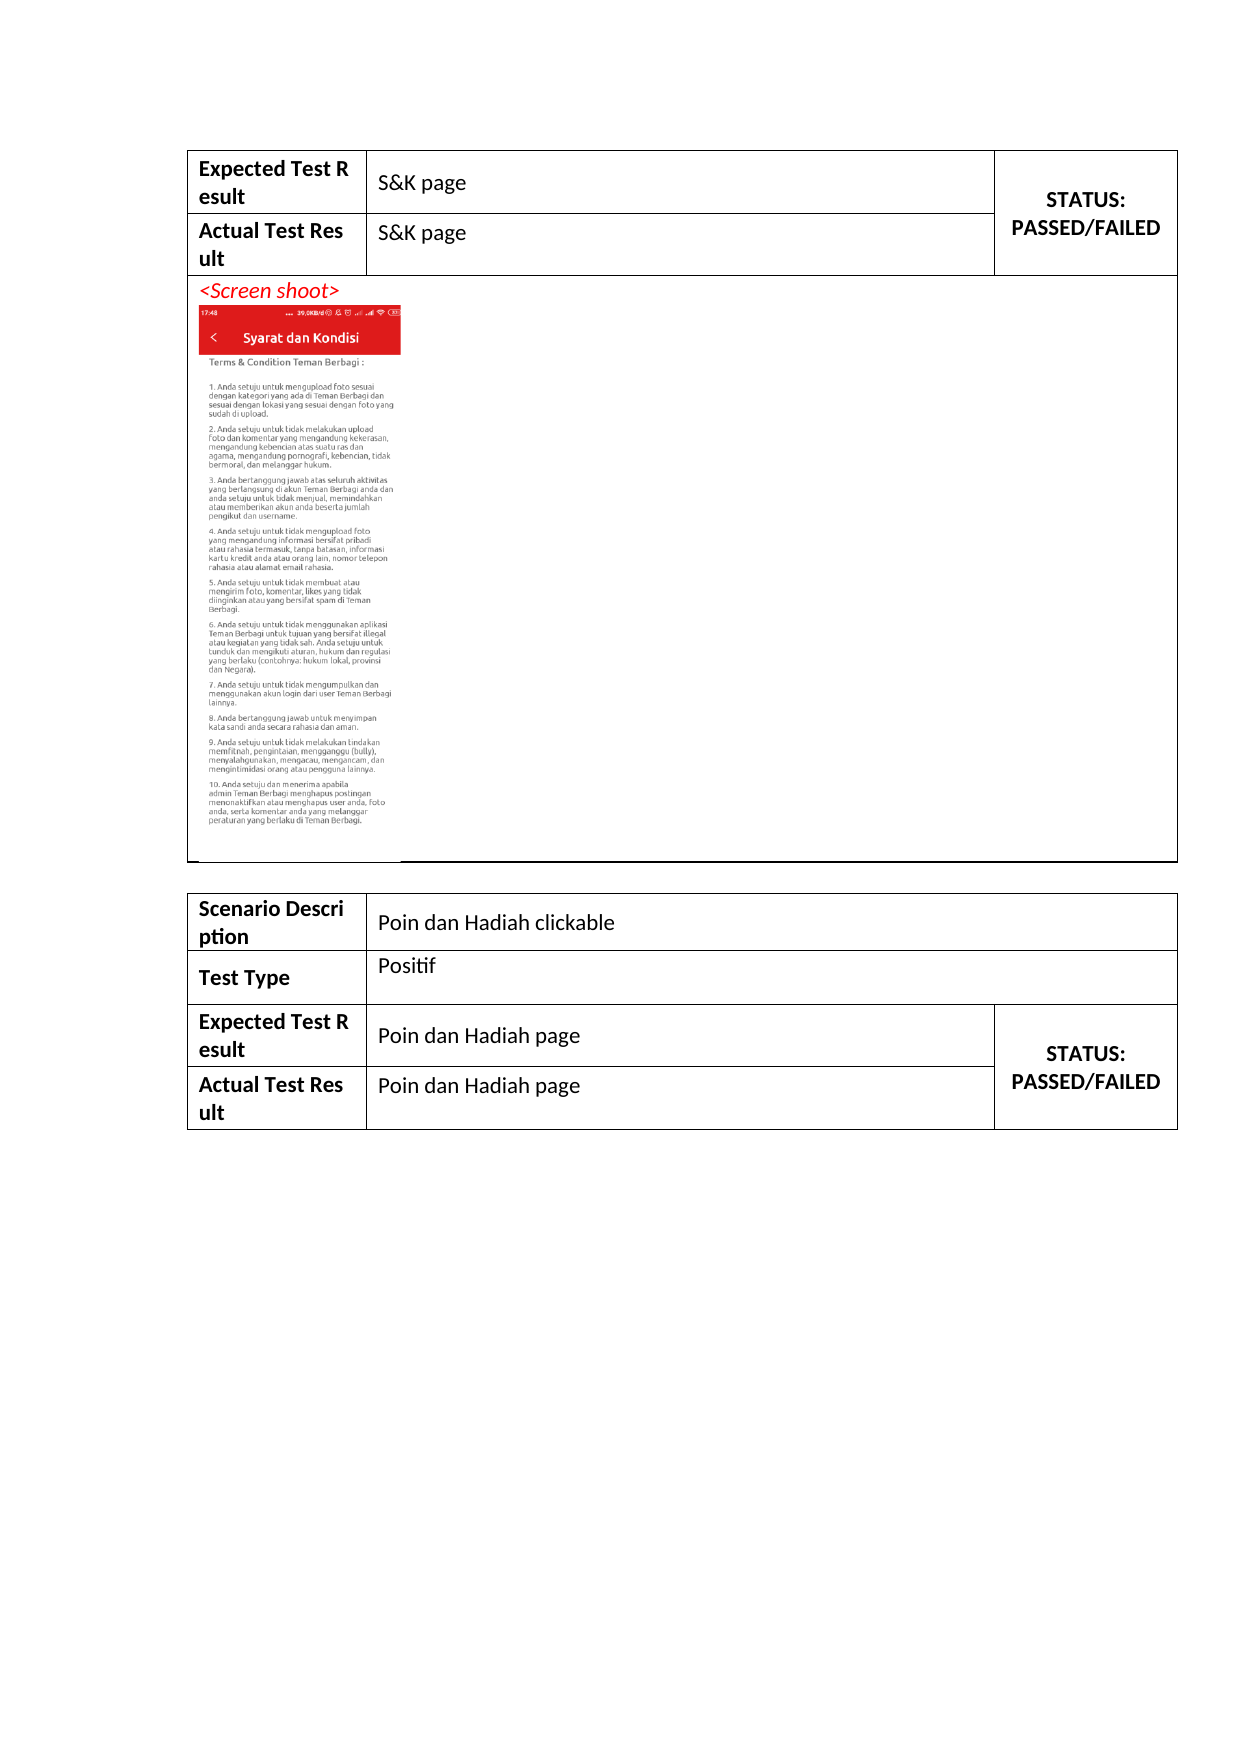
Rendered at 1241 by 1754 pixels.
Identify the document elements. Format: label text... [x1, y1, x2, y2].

table_cell Poin dan Hadiah page [367, 1067, 994, 1129]
table_cell Positif [367, 951, 1177, 1004]
table_cell S&K page [367, 214, 994, 275]
table_cell Expected Test Result [188, 151, 366, 212]
table_header Poin dan Hadiah clickable [367, 894, 1177, 950]
table_cell STATUS: PASSED/FAILED [995, 151, 1177, 275]
picture [197, 305, 400, 859]
table_cell STATUS: PASSED/FAILED [995, 1005, 1177, 1129]
table_cell S&K page [367, 151, 994, 212]
table_cell <Screen shoot> [188, 276, 1177, 861]
table_cell Poin dan Hadiah page [367, 1005, 994, 1066]
table_cell Test Type [188, 951, 366, 1004]
table_cell Actual Test Result [188, 214, 366, 275]
table_cell Actual Test Result [188, 1067, 366, 1129]
table_header Scenario Description [188, 894, 366, 950]
table_cell Expected Test Result [188, 1005, 366, 1066]
